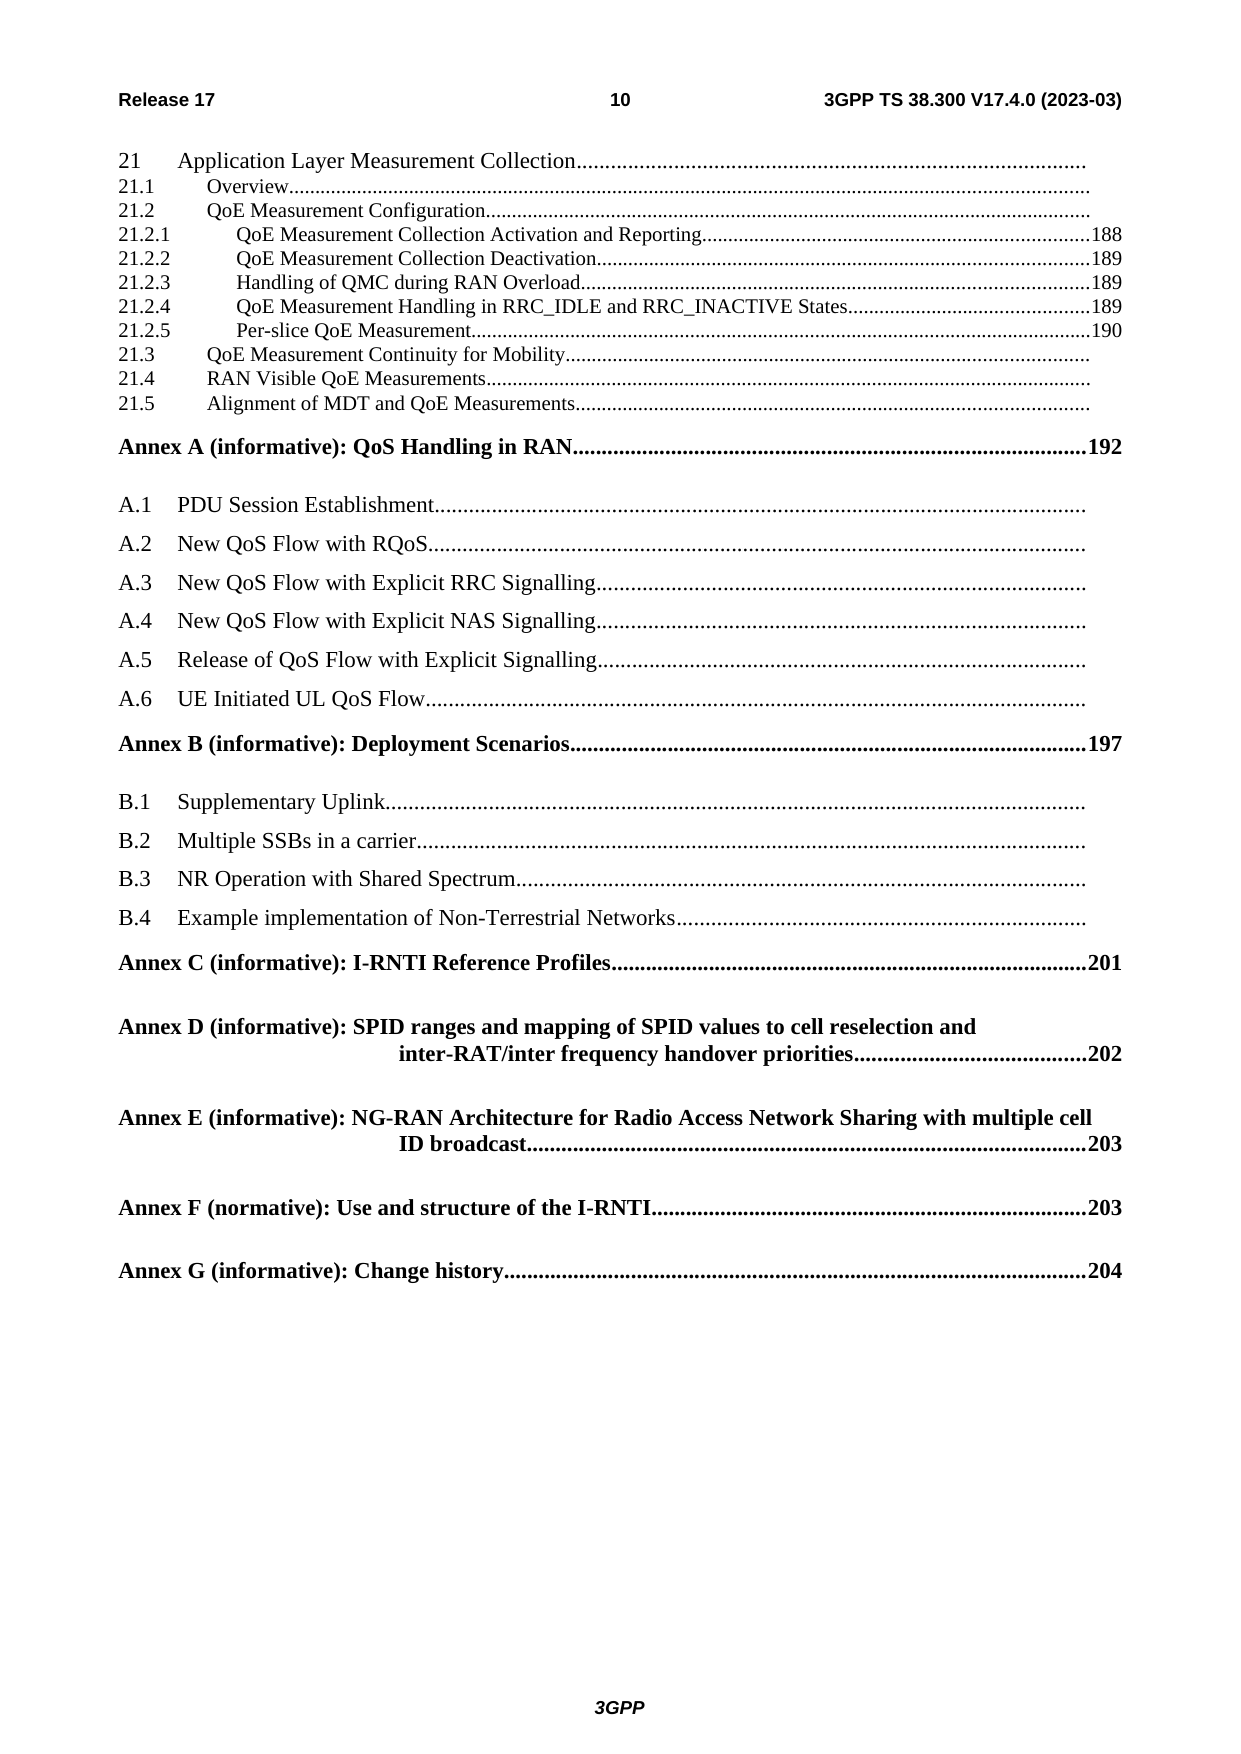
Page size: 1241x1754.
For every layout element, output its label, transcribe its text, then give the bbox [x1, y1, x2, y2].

text A.5 Release of QoS Flow with Explicit Signalling 195 [118, 646, 1078, 673]
text Annex D (informative): SPID ranges and mapping of SPID values to cell reselection and inter-RAT/inter frequency handover priorities 202 [118, 1013, 1122, 1066]
text B.3 NR Operation with Shared Spectrum 198 [118, 866, 1078, 892]
text A.2 New QoS Flow with RQoS 192 [118, 530, 1078, 556]
text 21.2.1 QoE Measurement Collection Activation and Reporting 188 [118, 222, 1122, 246]
text Annex E (informative): NG-RAN Architecture for Radio Access Network Sharing with multiple cell ID broadcast 203 [118, 1103, 1122, 1156]
text Annex G (informative): Change history 204 [118, 1258, 1122, 1284]
text 21.2.5 Per-slice QoE Measurement 190 [118, 318, 1122, 342]
text 21.2.4 QoE Measurement Handling in RRC_IDLE and RRC_INACTIVE States 189 [118, 294, 1122, 318]
text Annex F (normative): Use and structure of the I-RNTI 203 [118, 1194, 1122, 1220]
text 21.1 Overview 188 [118, 174, 1078, 198]
text 21.2.3 Handling of QMC during RAN Overload 189 [118, 270, 1122, 294]
text 21.2 QoE Measurement Configuration 188 [118, 198, 1078, 222]
text 21 Application Layer Measurement Collection 188 [118, 147, 1078, 174]
text B.4 Example implementation of Non-Terrestrial Networks 198 [118, 904, 1078, 931]
text A.6 UE Initiated UL QoS Flow 195 [118, 685, 1078, 711]
text A.3 New QoS Flow with Explicit RRC Signalling 193 [118, 568, 1078, 595]
text A.1 PDU Session Establishment 192 [118, 491, 1078, 517]
text A.4 New QoS Flow with Explicit NAS Signalling 194 [118, 607, 1078, 634]
text B.2 Multiple SSBs in a carrier 197 [118, 827, 1078, 853]
text 21.3 QoE Measurement Continuity for Mobility 190 [118, 342, 1078, 366]
text 21.5 Alignment of MDT and QoE Measurements 191 [118, 390, 1078, 414]
text Annex C (informative): I-RNTI Reference Profiles 201 [118, 949, 1122, 976]
text 21.2.2 QoE Measurement Collection Deactivation 189 [118, 246, 1122, 270]
text Annex A (informative): QoS Handling in RAN 192 [118, 433, 1122, 459]
text 21.4 RAN Visible QoE Measurements 190 [118, 366, 1078, 390]
text B.1 Supplementary Uplink 197 [118, 788, 1078, 814]
text Annex B (informative): Deployment Scenarios 197 [118, 730, 1122, 757]
